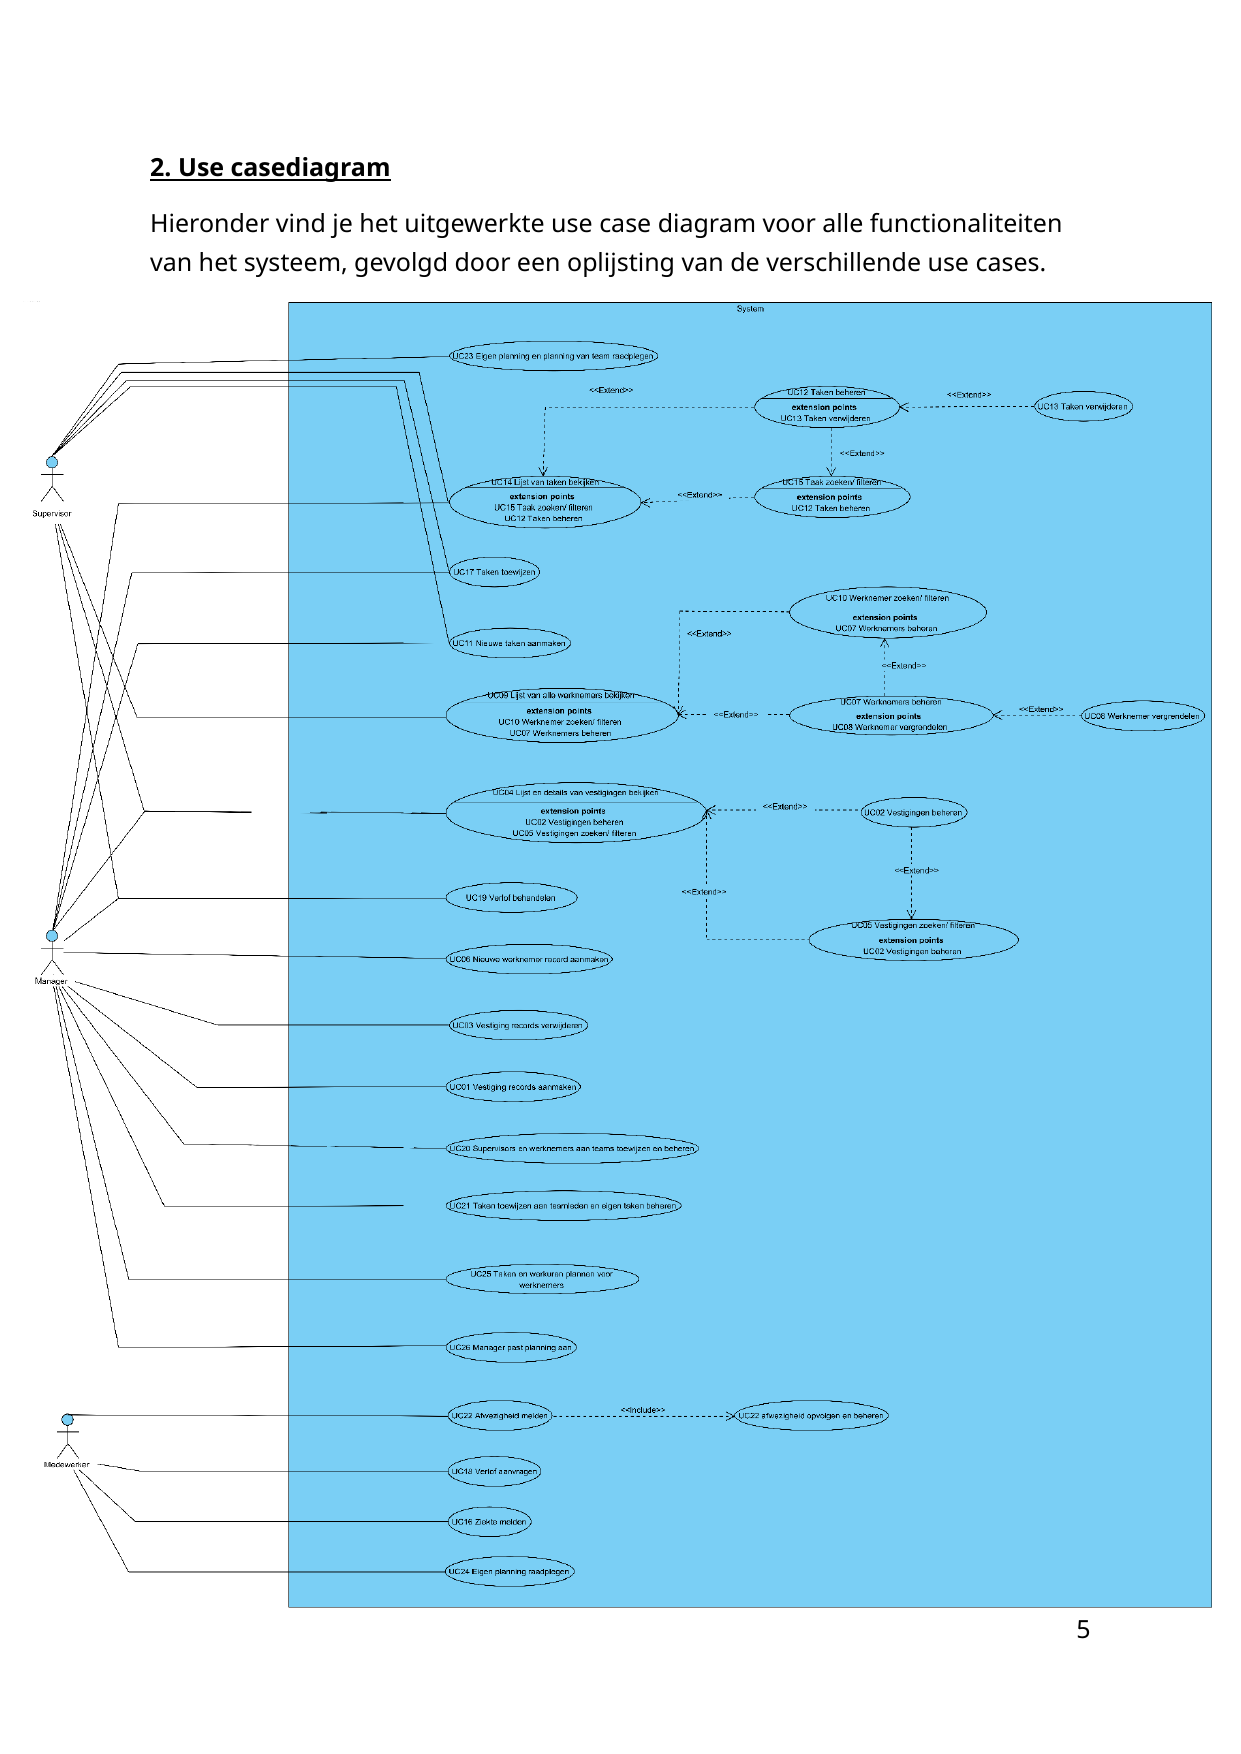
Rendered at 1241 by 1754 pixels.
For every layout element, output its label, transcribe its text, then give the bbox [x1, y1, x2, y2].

text 2. Use casediagram [150, 150, 1090, 184]
text Hieronder vind je het uitgewerkte use case diagram voor alle functionaliteiten van het systeem, gevolgd door een oplijsting van de verschillende use cases. [150, 206, 1090, 279]
picture [23, 301, 1215, 1610]
